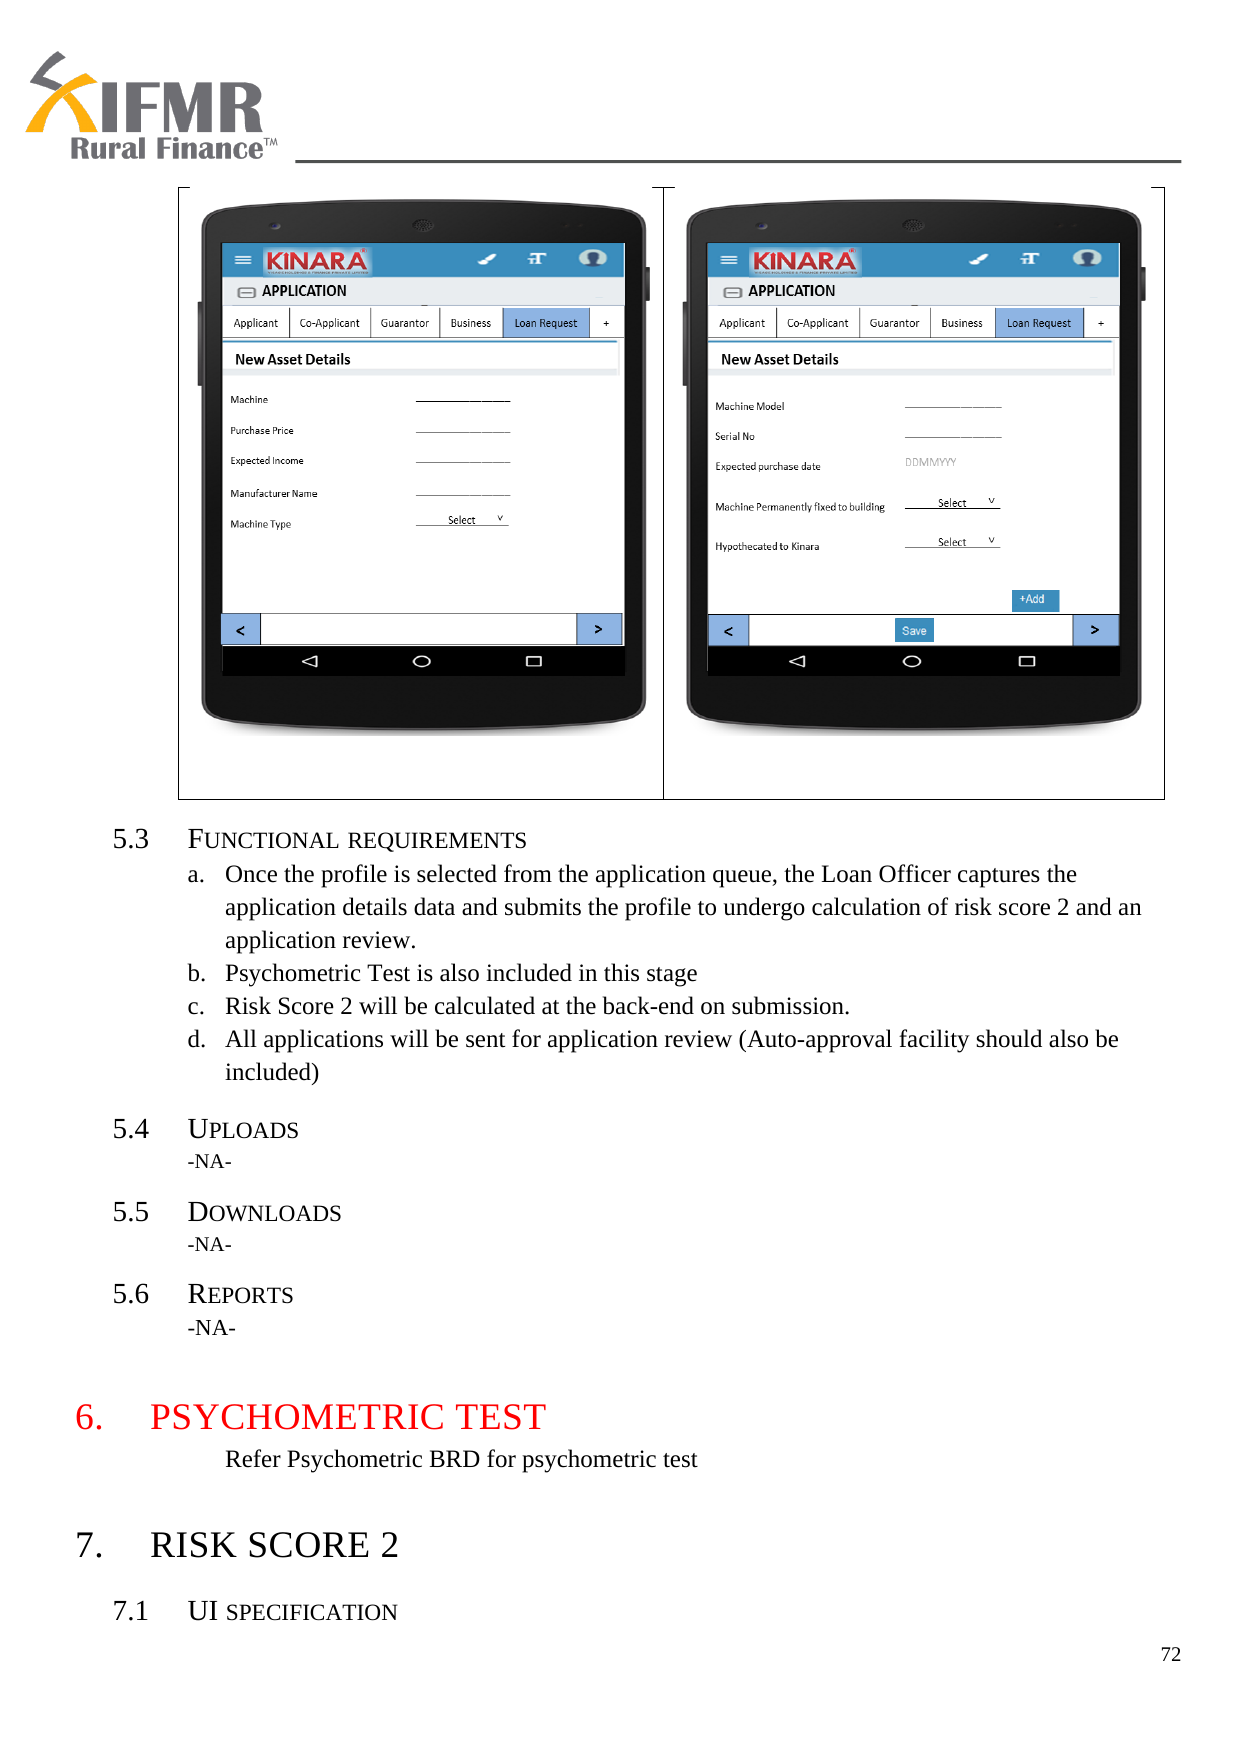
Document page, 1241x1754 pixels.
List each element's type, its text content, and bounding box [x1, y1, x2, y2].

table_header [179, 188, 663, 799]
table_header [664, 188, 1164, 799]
list -NA- [150, 1314, 1181, 1341]
subtitle UI specification [112, 1593, 1181, 1627]
list Once the profile is selected from the application queue, the Loan Officer captures the application details data and submits the profile to undergo calculation of risk score 2 and an application review. [187, 859, 1181, 954]
subtitle Reports [112, 1276, 1181, 1310]
list All applications will be sent for application review (Auto-approval facility should also be included) [187, 1024, 1181, 1086]
list Psychometric Test is also included in this stage [187, 958, 1181, 987]
text Refer Psychometric BRD for psychometric test [150, 1444, 1181, 1473]
picture [189, 187, 653, 736]
list Risk Score 2 will be calculated at the back-end on submission. [187, 991, 1181, 1020]
subtitle PSYCHOMETRIC TEST [75, 1394, 1181, 1437]
text -NA- [187, 1231, 1181, 1256]
text -NA- [187, 1149, 1181, 1173]
subtitle Downloads [112, 1194, 1181, 1227]
subtitle Uploads [112, 1111, 1181, 1144]
picture [674, 187, 1152, 736]
picture [18, 45, 284, 166]
subtitle Functional requirements [112, 821, 1181, 855]
subtitle RISK SCORE 2 [75, 1523, 1181, 1566]
